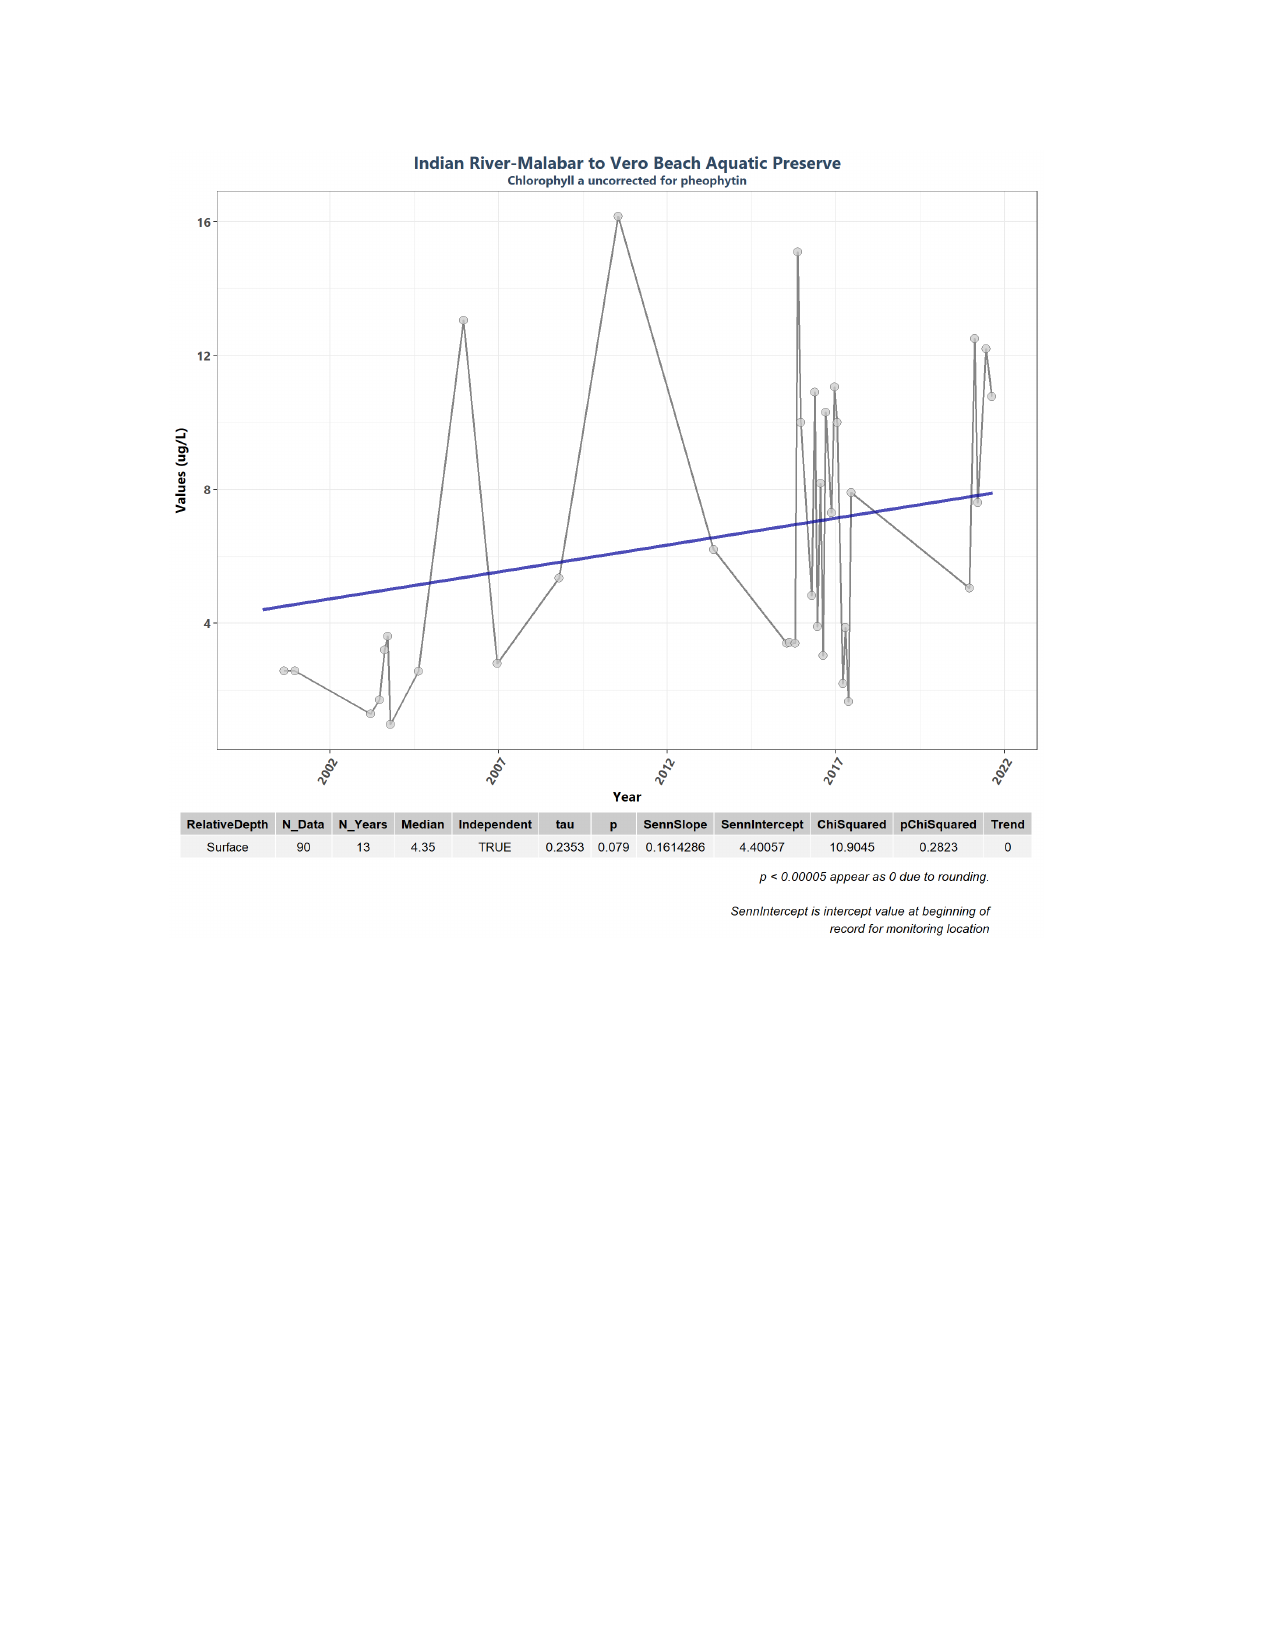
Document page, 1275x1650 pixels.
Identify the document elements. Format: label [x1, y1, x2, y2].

picture [168, 150, 1044, 938]
